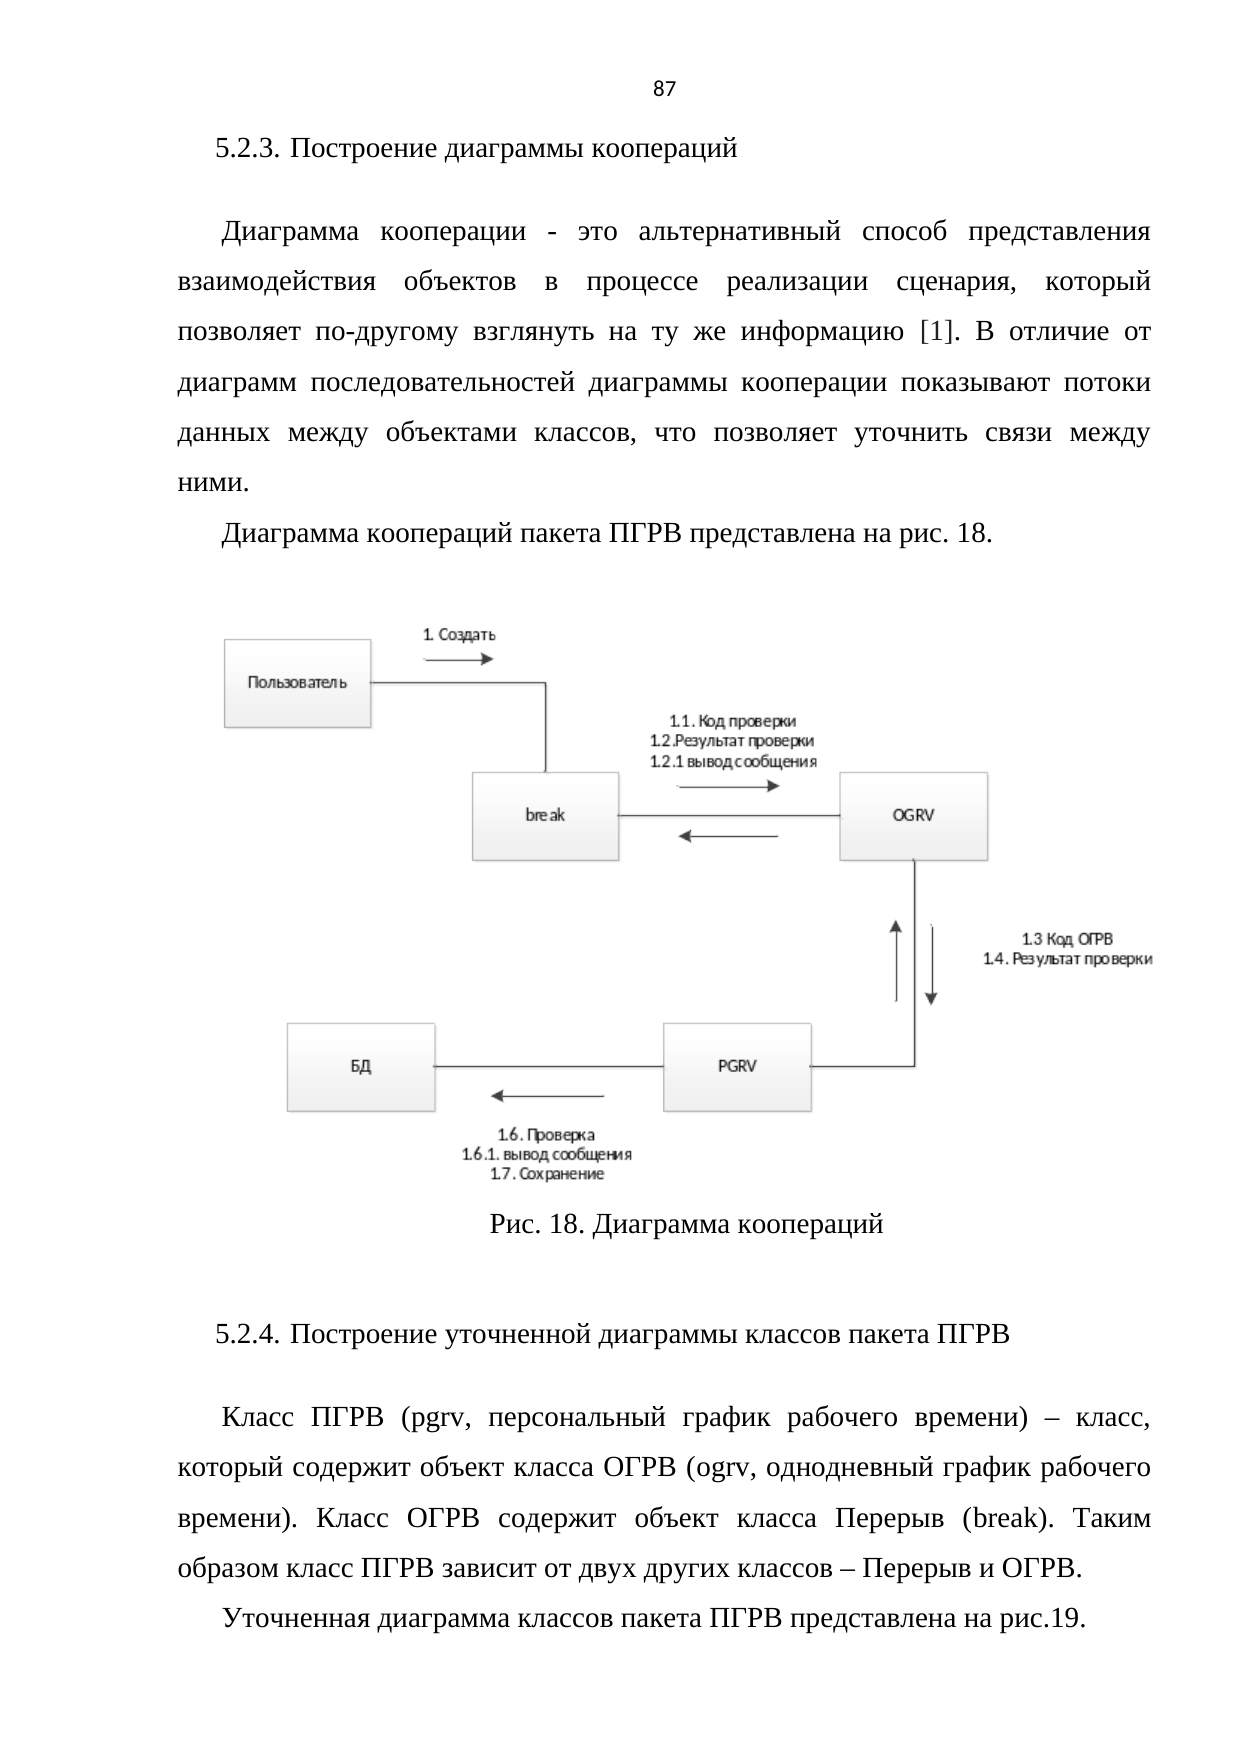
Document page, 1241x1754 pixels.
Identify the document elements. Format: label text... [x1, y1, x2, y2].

text Уточненная диаграмма классов пакета ПГРВ представлена на рис.19. [177, 1601, 1152, 1634]
subtitle Построение уточненной диаграммы классов пакета ПГРВ [215, 1316, 1152, 1350]
text Диаграмма коопераций пакета ПГРВ представлена на рис. 18. [177, 515, 1152, 548]
text Диаграмма кооперации - это альтернативный способ представления взаимодействия объектов в процессе реализации сценария, который позволяет по-другому взглянуть на ту же информацию [1]. В отличие от диаграмм последовательностей диаграммы кооперации показывают потоки данных между объектами классов, что позволяет уточнить связи между ними. [177, 213, 1152, 498]
text Класс ПГРВ (pgrv, персональный график рабочего времени) – класс, который содержит объект класса ОГРВ (ogrv, однодневный график рабочего времени). Класс ОГРВ содержит объект класса Перерыв (break). Таким образом класс ПГРВ зависит от двух других классов – Перерыв и ОГРВ. [177, 1399, 1152, 1584]
text Рис. 18. Диаграмма коопераций [177, 1207, 1152, 1240]
subtitle Построение диаграммы коопераций [215, 130, 1152, 163]
